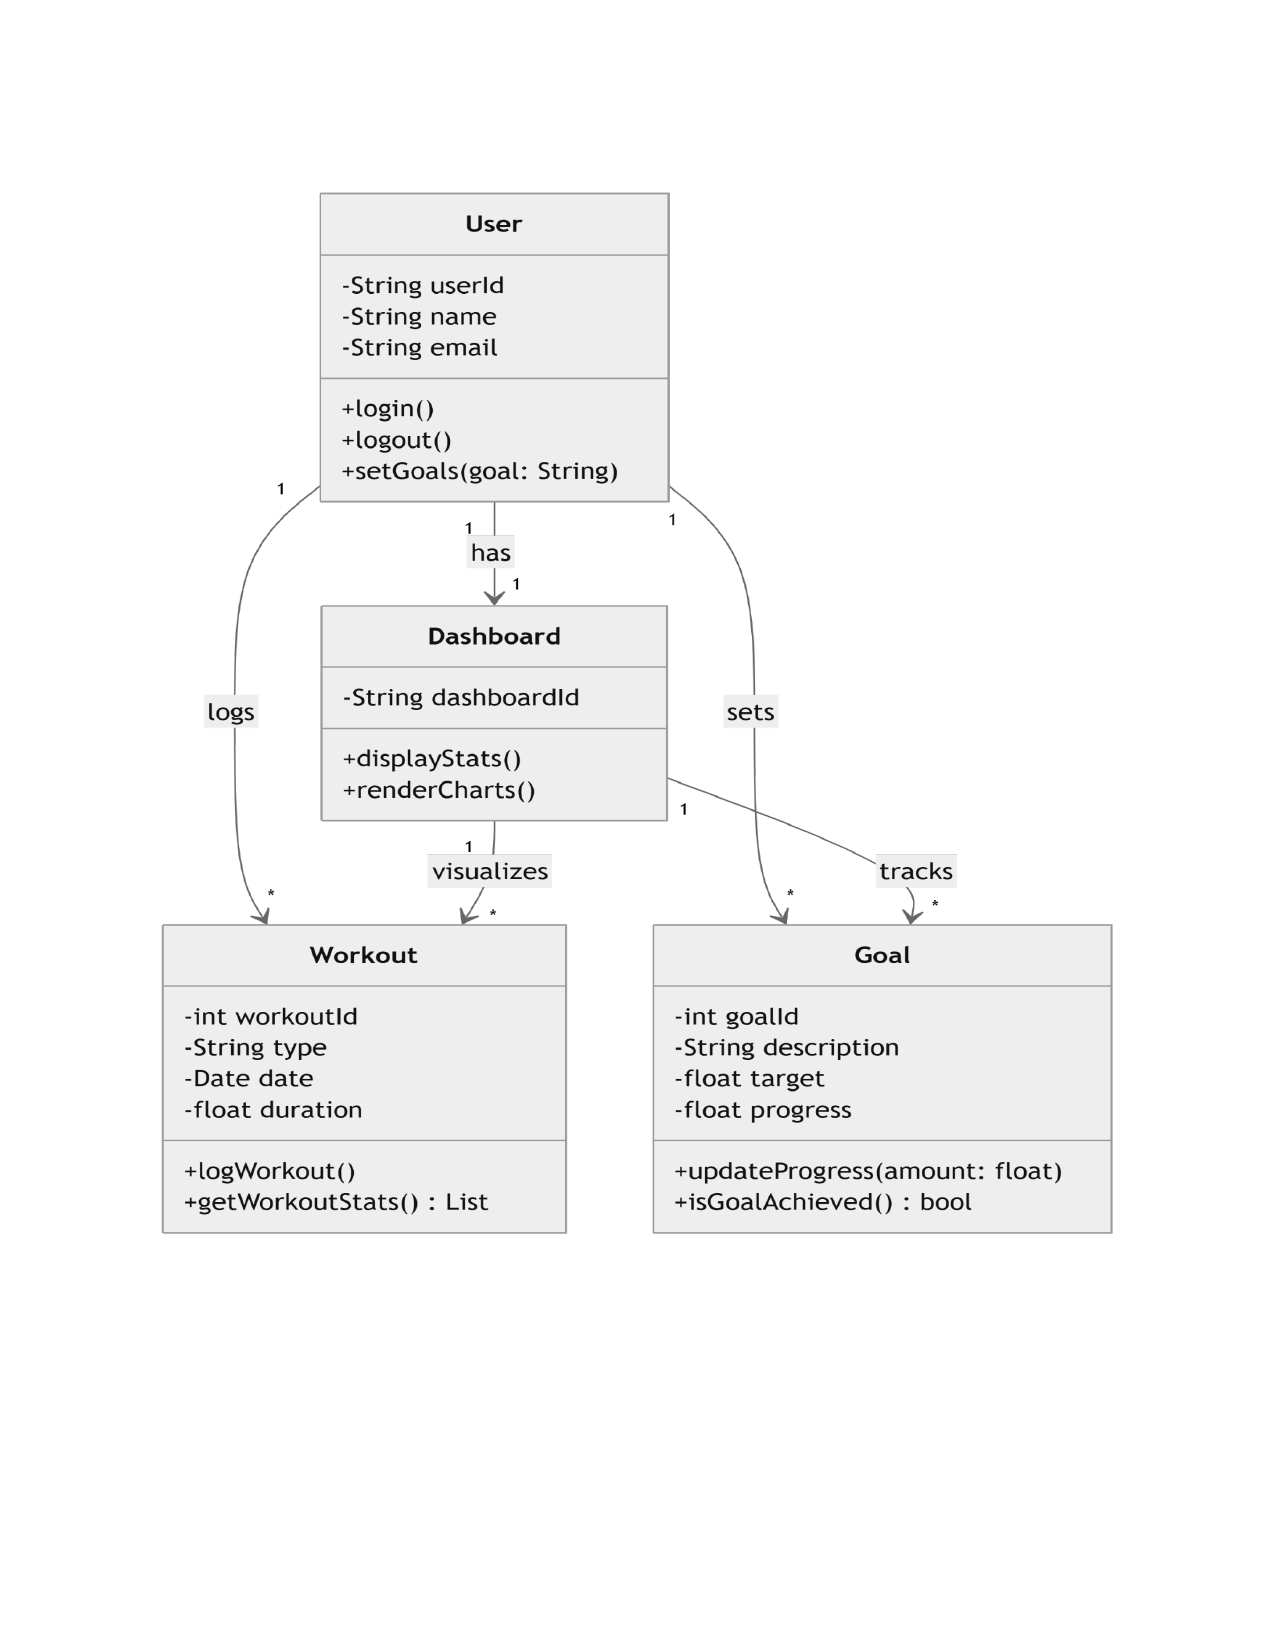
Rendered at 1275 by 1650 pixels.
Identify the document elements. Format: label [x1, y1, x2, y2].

picture [150, 183, 1125, 1244]
